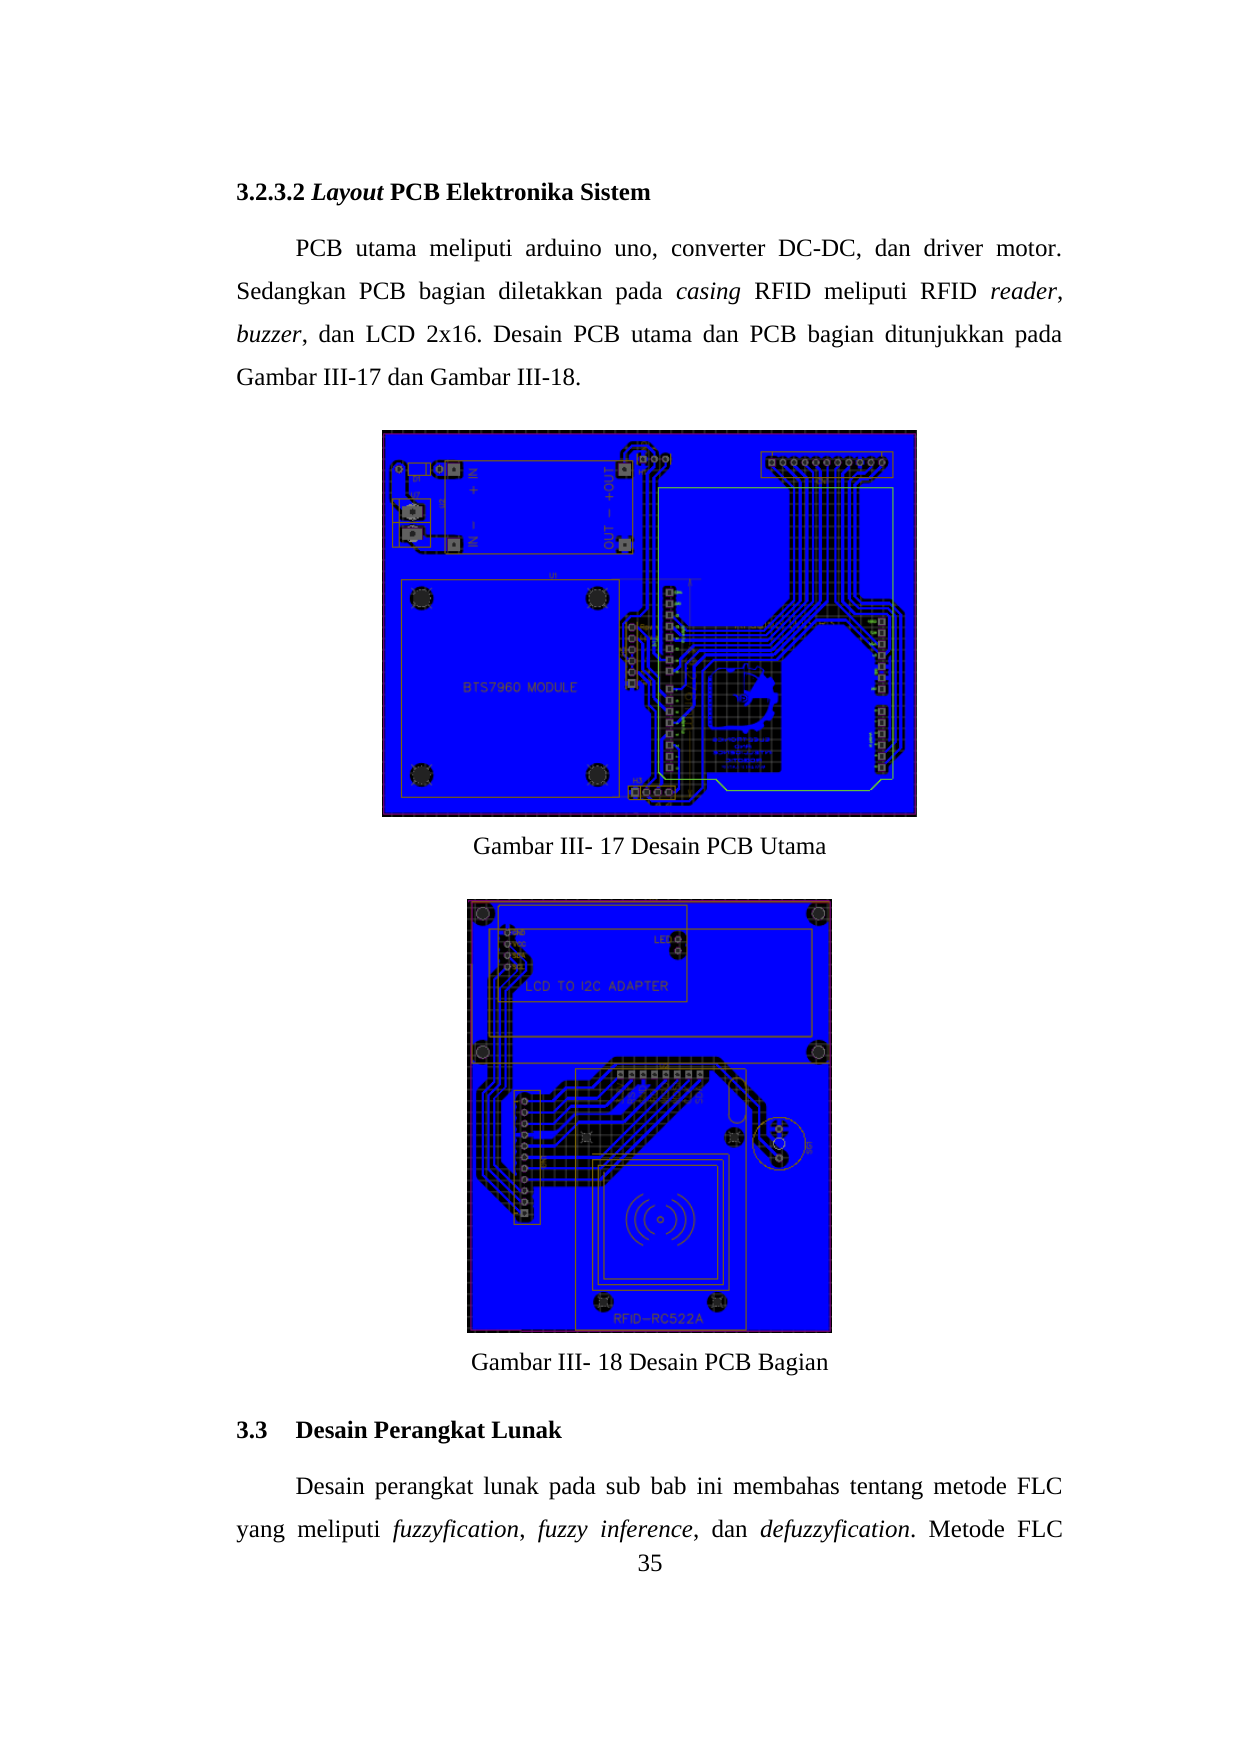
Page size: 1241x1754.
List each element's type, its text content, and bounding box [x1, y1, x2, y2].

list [236, 1471, 1063, 1543]
subtitle Desain Perangkat Lunak [236, 1415, 1063, 1444]
picture [467, 899, 832, 1333]
list PCB utama meliputi arduino uno, converter DC-DC, dan driver motor. Sedangkan PCB bagian diletakkan pada casing RFID meliputi RFID reader, buzzer, dan LCD 2x16. Desain PCB utama dan PCB bagian ditunjukkan pada Gambar III-17 dan Gambar III-18. [236, 233, 1063, 391]
text Gambar III- 17 Desain PCB Utama [236, 831, 1063, 860]
picture [382, 430, 917, 817]
list Layout PCB Elektronika Sistem [236, 177, 1063, 206]
text Gambar III- 18 Desain PCB Bagian [236, 1347, 1063, 1376]
